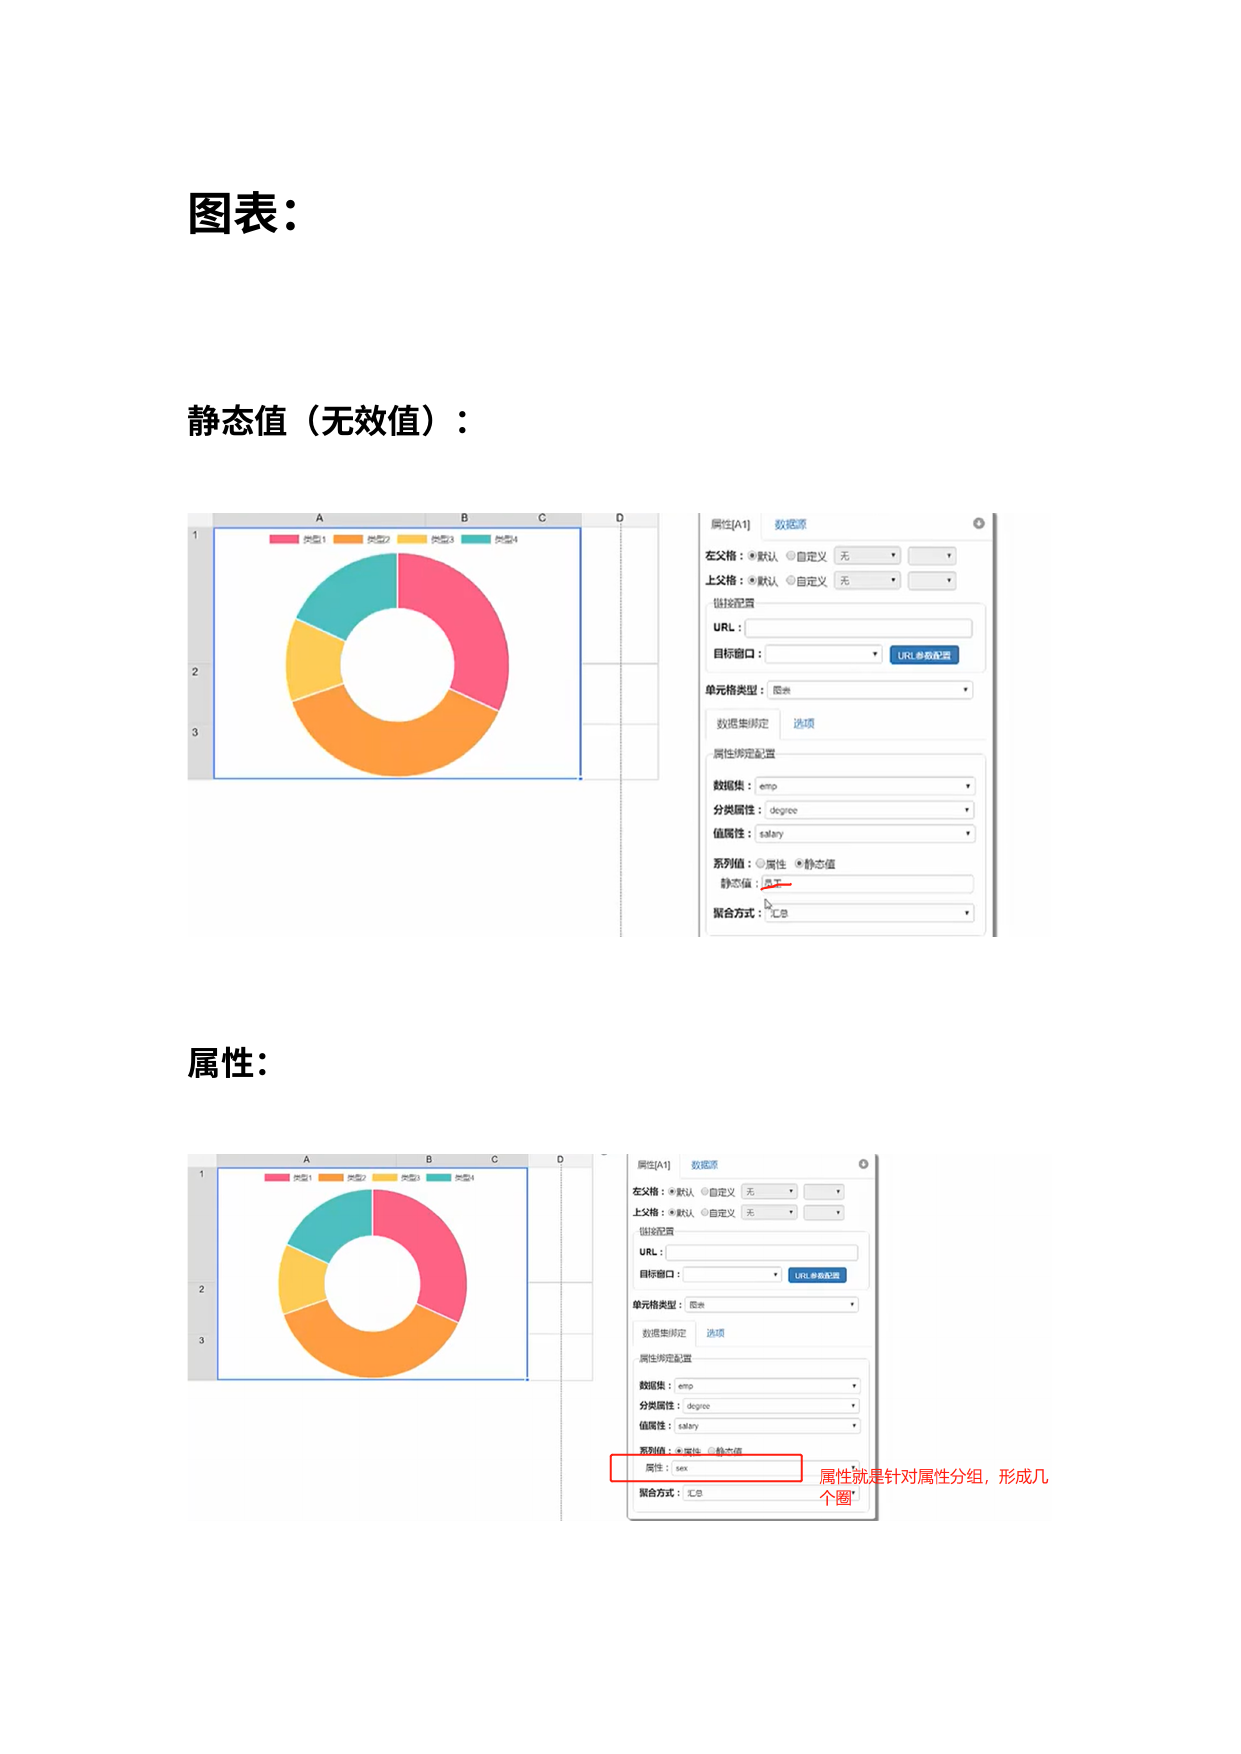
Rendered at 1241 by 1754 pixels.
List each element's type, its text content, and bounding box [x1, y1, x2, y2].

subtitle 属性： [187, 1028, 1053, 1093]
picture [187, 1154, 1052, 1521]
picture [187, 513, 1052, 937]
subtitle 静态值（无效值）： [187, 387, 1053, 452]
subtitle 图表： [187, 162, 1053, 259]
